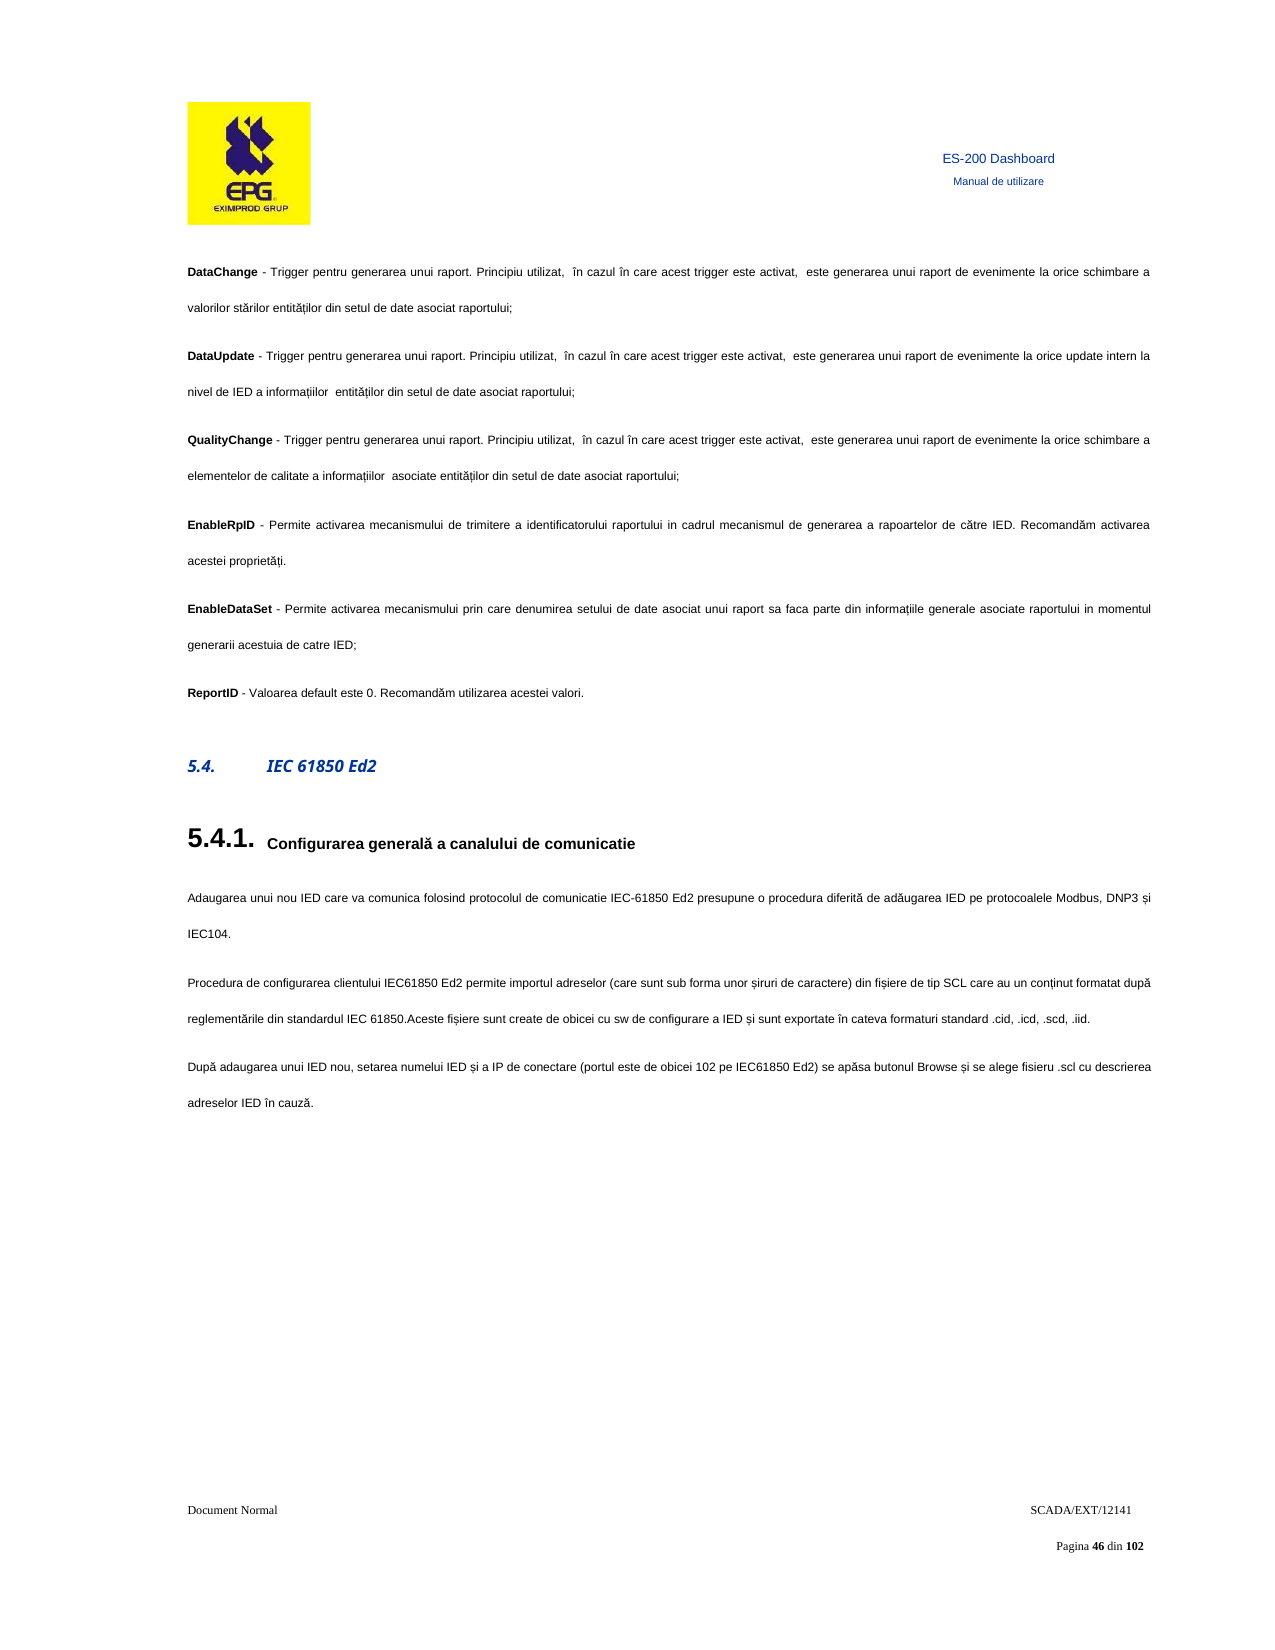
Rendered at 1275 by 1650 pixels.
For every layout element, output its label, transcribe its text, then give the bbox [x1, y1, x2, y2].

text EnableRpID - Permite activarea mecanismului de trimitere a identificatorului raportului in cadrul mecanismul de generarea a rapoartelor de către IED. Recomandăm activarea acestei proprietăți. [187, 508, 1152, 568]
text EnableDataSet - Permite activarea mecanismului prin care denumirea setului de date asociat unui raport sa faca parte din informațiile generale asociate raportului in momentul generarii acestuia de catre IED; [187, 592, 1152, 652]
subtitle Configurarea generală a canalului de comunicatie [187, 822, 1152, 853]
text Procedura de configurarea clientului IEC61850 Ed2 permite importul adreselor (care sunt sub forma unor șiruri de caractere) din fișiere de tip SCL care au un conținut formatat după reglementările din standardul IEC 61850.Aceste fișiere sunt create de obicei cu sw de configurare a IED și sunt exportate în cateva formaturi standard .cid, .icd, .scd, .iid. [187, 966, 1152, 1026]
picture [187, 102, 311, 225]
text DataUpdate - Trigger pentru generarea unui raport. Principiu utilizat, în cazul în care acest trigger este activat, este generarea unui raport de evenimente la orice update intern la nivel de IED a informațiilor entităților din setul de date asociat raportului; [187, 339, 1152, 399]
text ReportID - Valoarea default este 0. Recomandăm utilizarea acestei valori. [187, 676, 1152, 700]
subtitle IEC 61850 Ed2 [187, 737, 1152, 777]
text DataChange - Trigger pentru generarea unui raport. Principiu utilizat, în cazul în care acest trigger este activat, este generarea unui raport de evenimente la orice schimbare a valorilor stărilor entităților din setul de date asociat raportului; [187, 254, 1152, 314]
text QualityChange - Trigger pentru generarea unui raport. Principiu utilizat, în cazul în care acest trigger este activat, este generarea unui raport de evenimente la orice schimbare a elementelor de calitate a informațiilor asociate entităților din setul de date asociat raportului; [187, 423, 1152, 483]
text Adaugarea unui nou IED care va comunica folosind protocolul de comunicatie IEC-61850 Ed2 presupune o procedura diferită de adăugarea IED pe protocoalele Modbus, DNP3 și IEC104. [187, 881, 1152, 941]
text După adaugarea unui IED nou, setarea numelui IED și a IP de conectare (portul este de obicei 102 pe IEC61850 Ed2) se apăsa butonul Browse și se alege fisieru .scl cu descrierea adreselor IED în cauză. [187, 1050, 1152, 1110]
